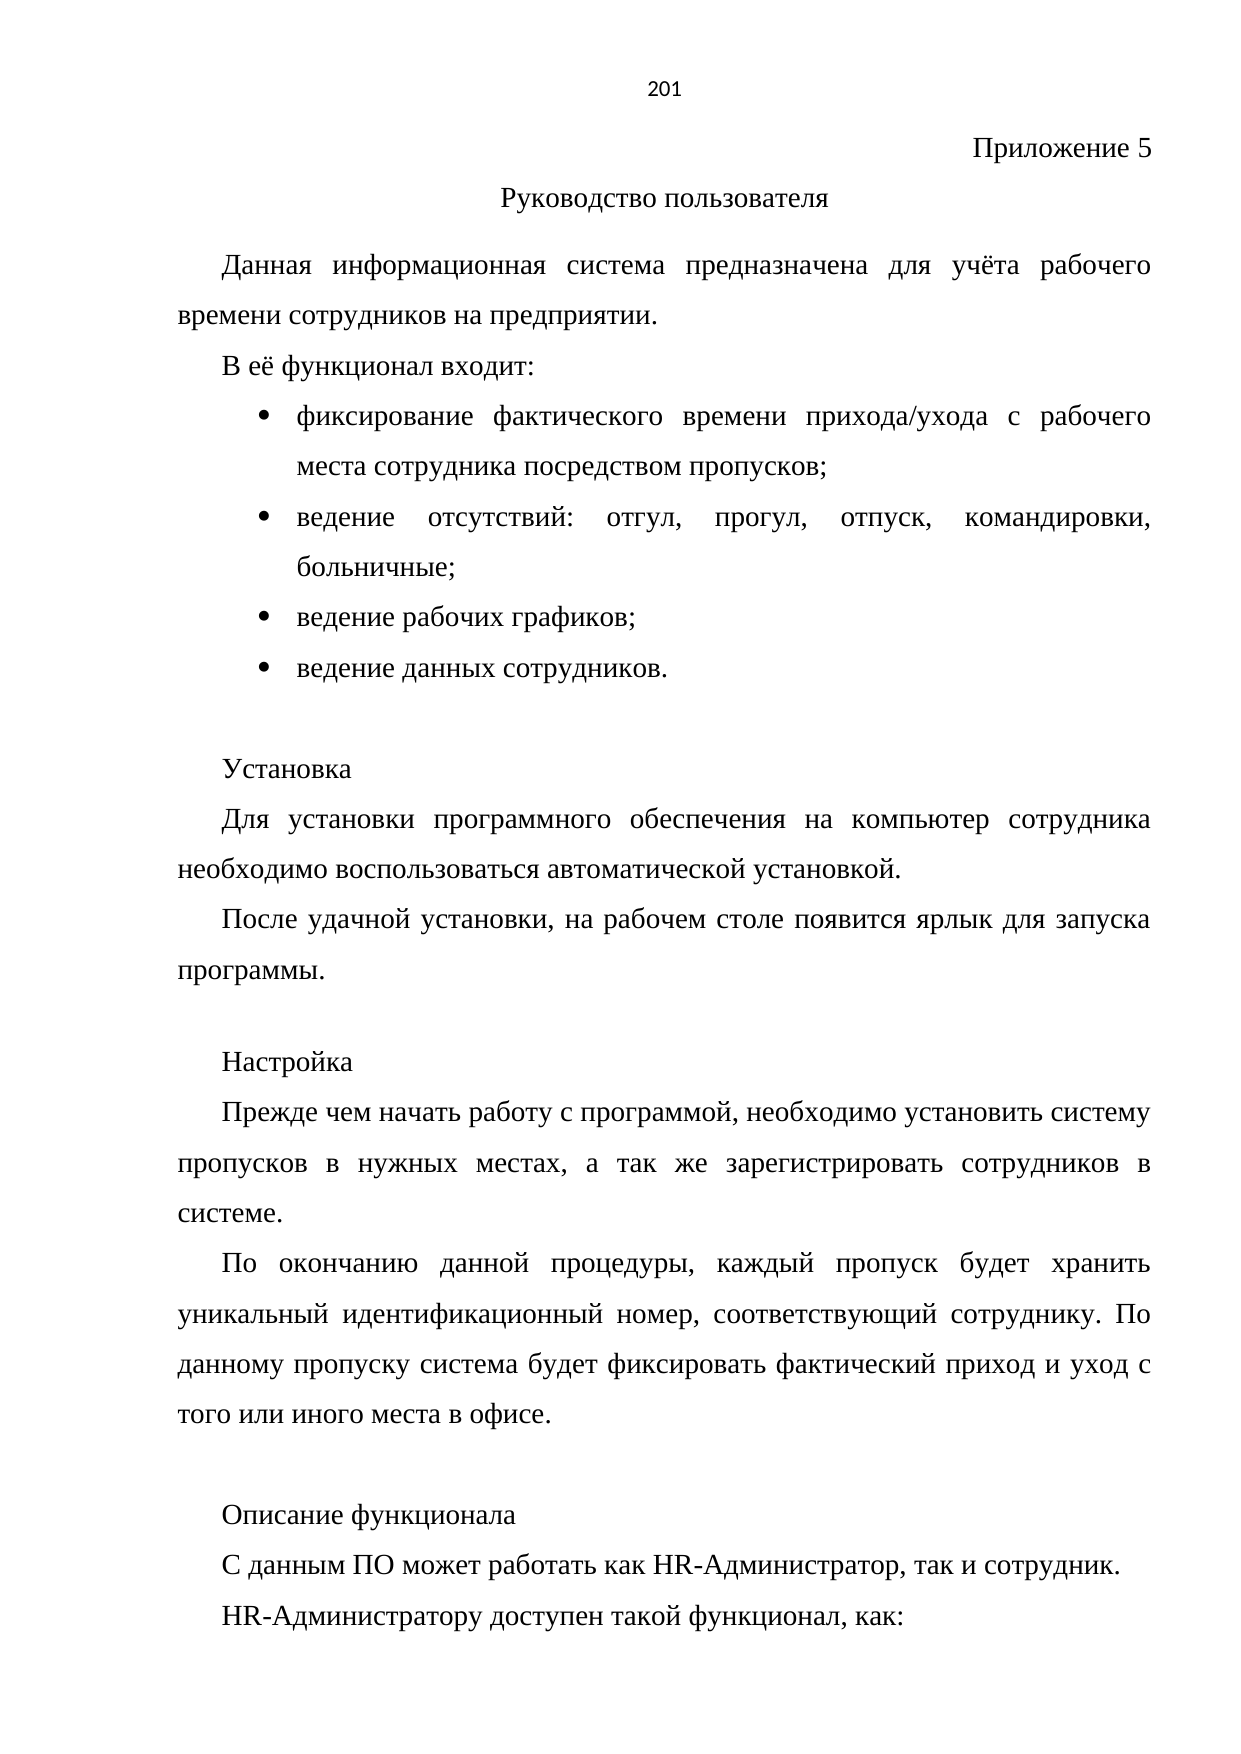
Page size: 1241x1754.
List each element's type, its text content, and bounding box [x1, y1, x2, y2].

list ведение данных сотрудников. [259, 650, 1152, 684]
text Руководство пользователя [177, 180, 1152, 214]
list фиксирование фактического времени прихода/ухода с рабочего места сотрудника посредством пропусков; [259, 398, 1152, 482]
list ведение отсутствий: отгул, прогул, отпуск, командировки, больничные; [259, 499, 1152, 583]
text С данным ПО может работать как HR-Администратор, так и сотрудник. [177, 1547, 1152, 1581]
text Настройка [177, 1044, 1152, 1078]
text Описание функционала [177, 1497, 1152, 1531]
text Для установки программного обеспечения на компьютер сотрудника необходимо воспользоваться автоматической установкой. [177, 801, 1152, 885]
text Установка [177, 751, 1152, 784]
text В её функционал входит: [177, 348, 1152, 381]
text Данная информационная система предназначена для учёта рабочего времени сотрудников на предприятии. [177, 247, 1152, 331]
text После удачной установки, на рабочем столе появится ярлык для запуска программы. [177, 902, 1152, 986]
subtitle Приложение 5 [177, 130, 1152, 163]
text Прежде чем начать работу с программой, необходимо установить систему пропусков в нужных местах, а так же зарегистрировать сотрудников в системе. [177, 1094, 1152, 1229]
text HR-Администратору доступен такой функционал, как: [177, 1598, 1152, 1631]
list ведение рабочих графиков; [259, 599, 1152, 633]
text По окончанию данной процедуры, каждый пропуск будет хранить уникальный идентификационный номер, соответствующий сотруднику. По данному пропуску система будет фиксировать фактический приход и уход с того или иного места в офисе. [177, 1246, 1152, 1430]
